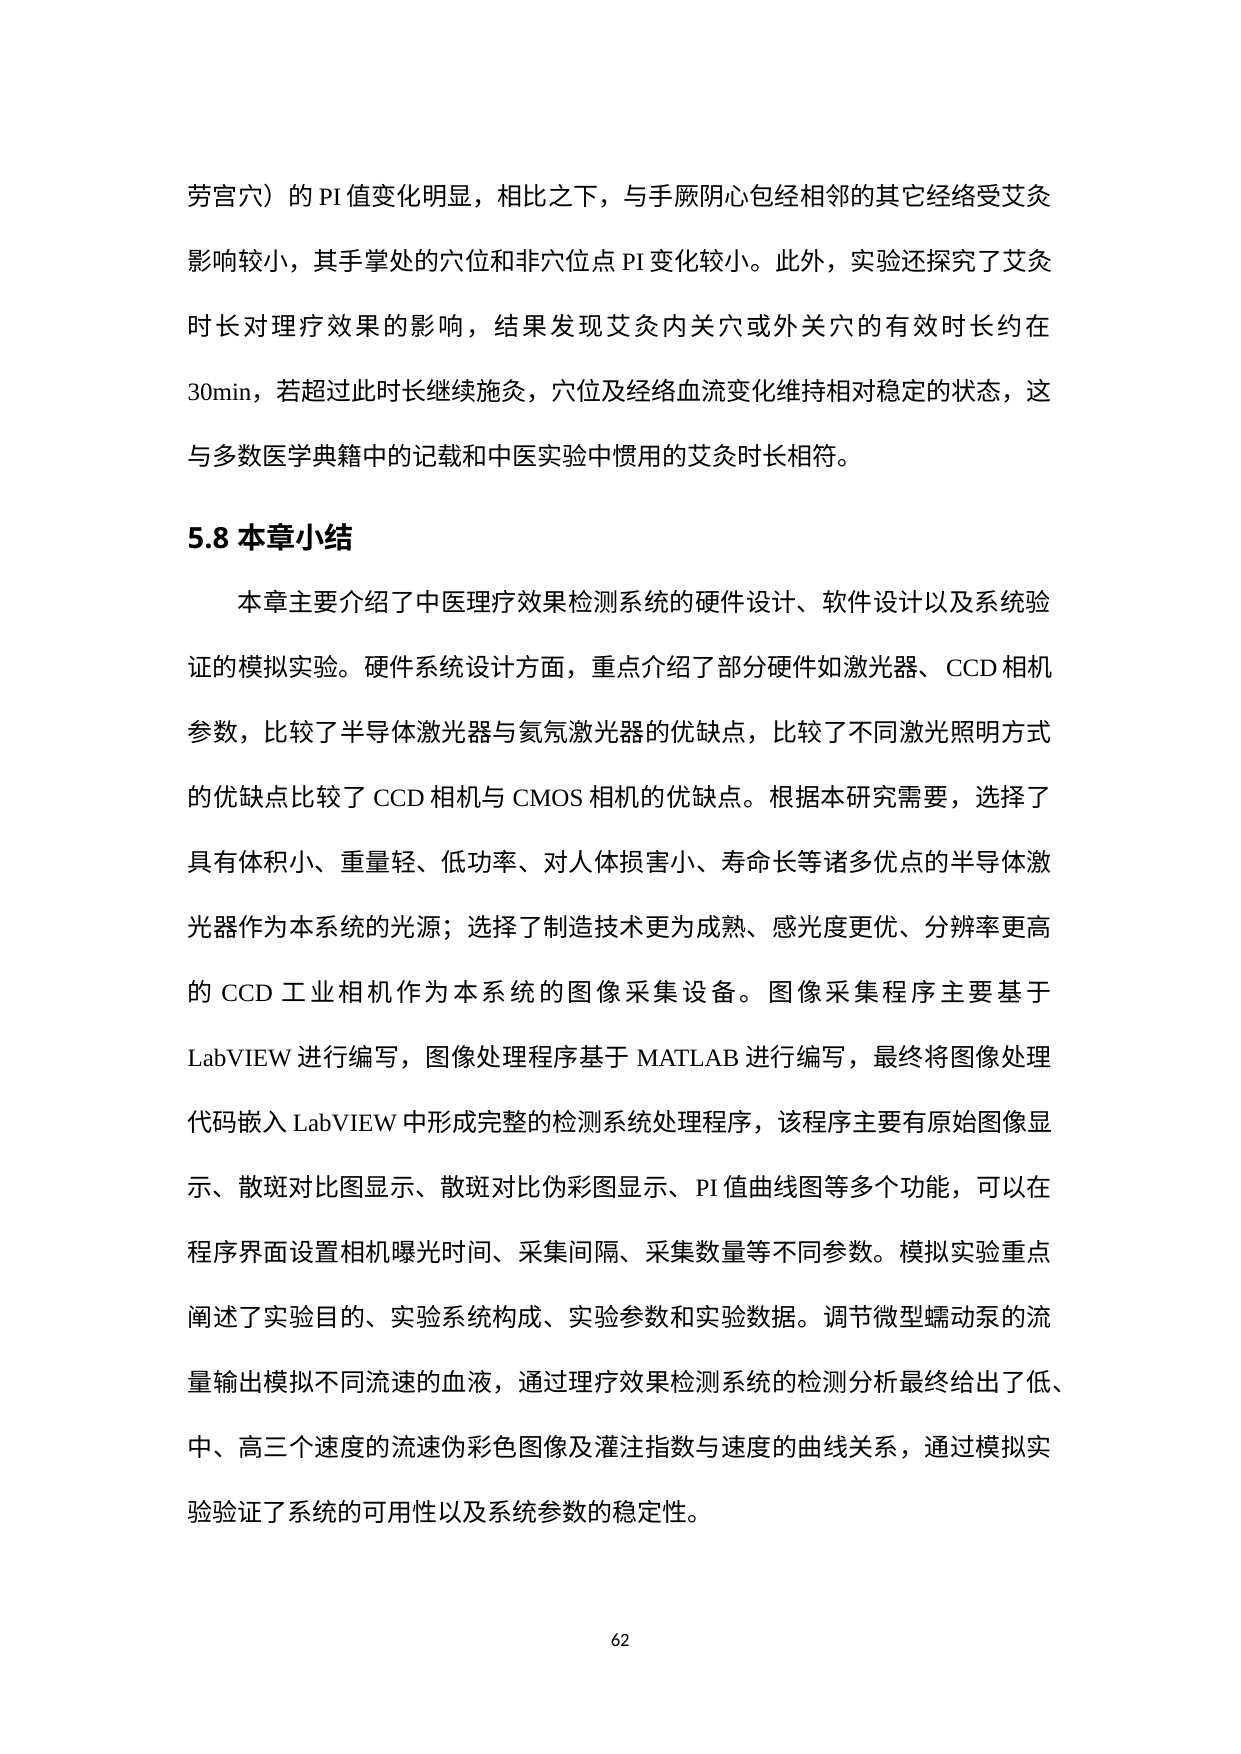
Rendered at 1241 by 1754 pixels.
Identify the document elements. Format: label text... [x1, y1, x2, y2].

text 本章主要介绍了中医理疗效果检测系统的硬件设计、软件设计以及系统验证的模拟实验。硬件系统设计方面，重点介绍了部分硬件如激光器、CCD相机参数，比较了半导体激光器与氦氖激光器的优缺点，比较了不同激光照明方式的优缺点比较了CCD相机与CMOS相机的优缺点。根据本研究需要，选择了具有体积小、重量轻、低功率、对人体损害小、寿命长等诸多优点的半导体激光器作为本系统的光源；选择了制造技术更为成熟、感光度更优、分辨率更高的CCD工业相机作为本系统的图像采集设备。图像采集程序主要基于LabVIEW进行编写，图像处理程序基于MATLAB进行编写，最终将图像处理代码嵌入LabVIEW中形成完整的检测系统处理程序，该程序主要有原始图像显示、散斑对比图显示、散斑对比伪彩图显示、PI值曲线图等多个功能，可以在程序界面设置相机曝光时间、采集间隔、采集数量等不同参数。模拟实验重点阐述了实验目的、实验系统构成、实验参数和实验数据。调节微型蠕动泵的流量输出模拟不同流速的血液，通过理疗效果检测系统的检测分析最终给出了低、中、高三个速度的流速伪彩色图像及灌注指数与速度的曲线关系，通过模拟实验验证了系统的可用性以及系统参数的稳定性。 [187, 568, 1053, 1543]
text 5.8 本章小结 [187, 503, 1053, 568]
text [187, 162, 1053, 487]
